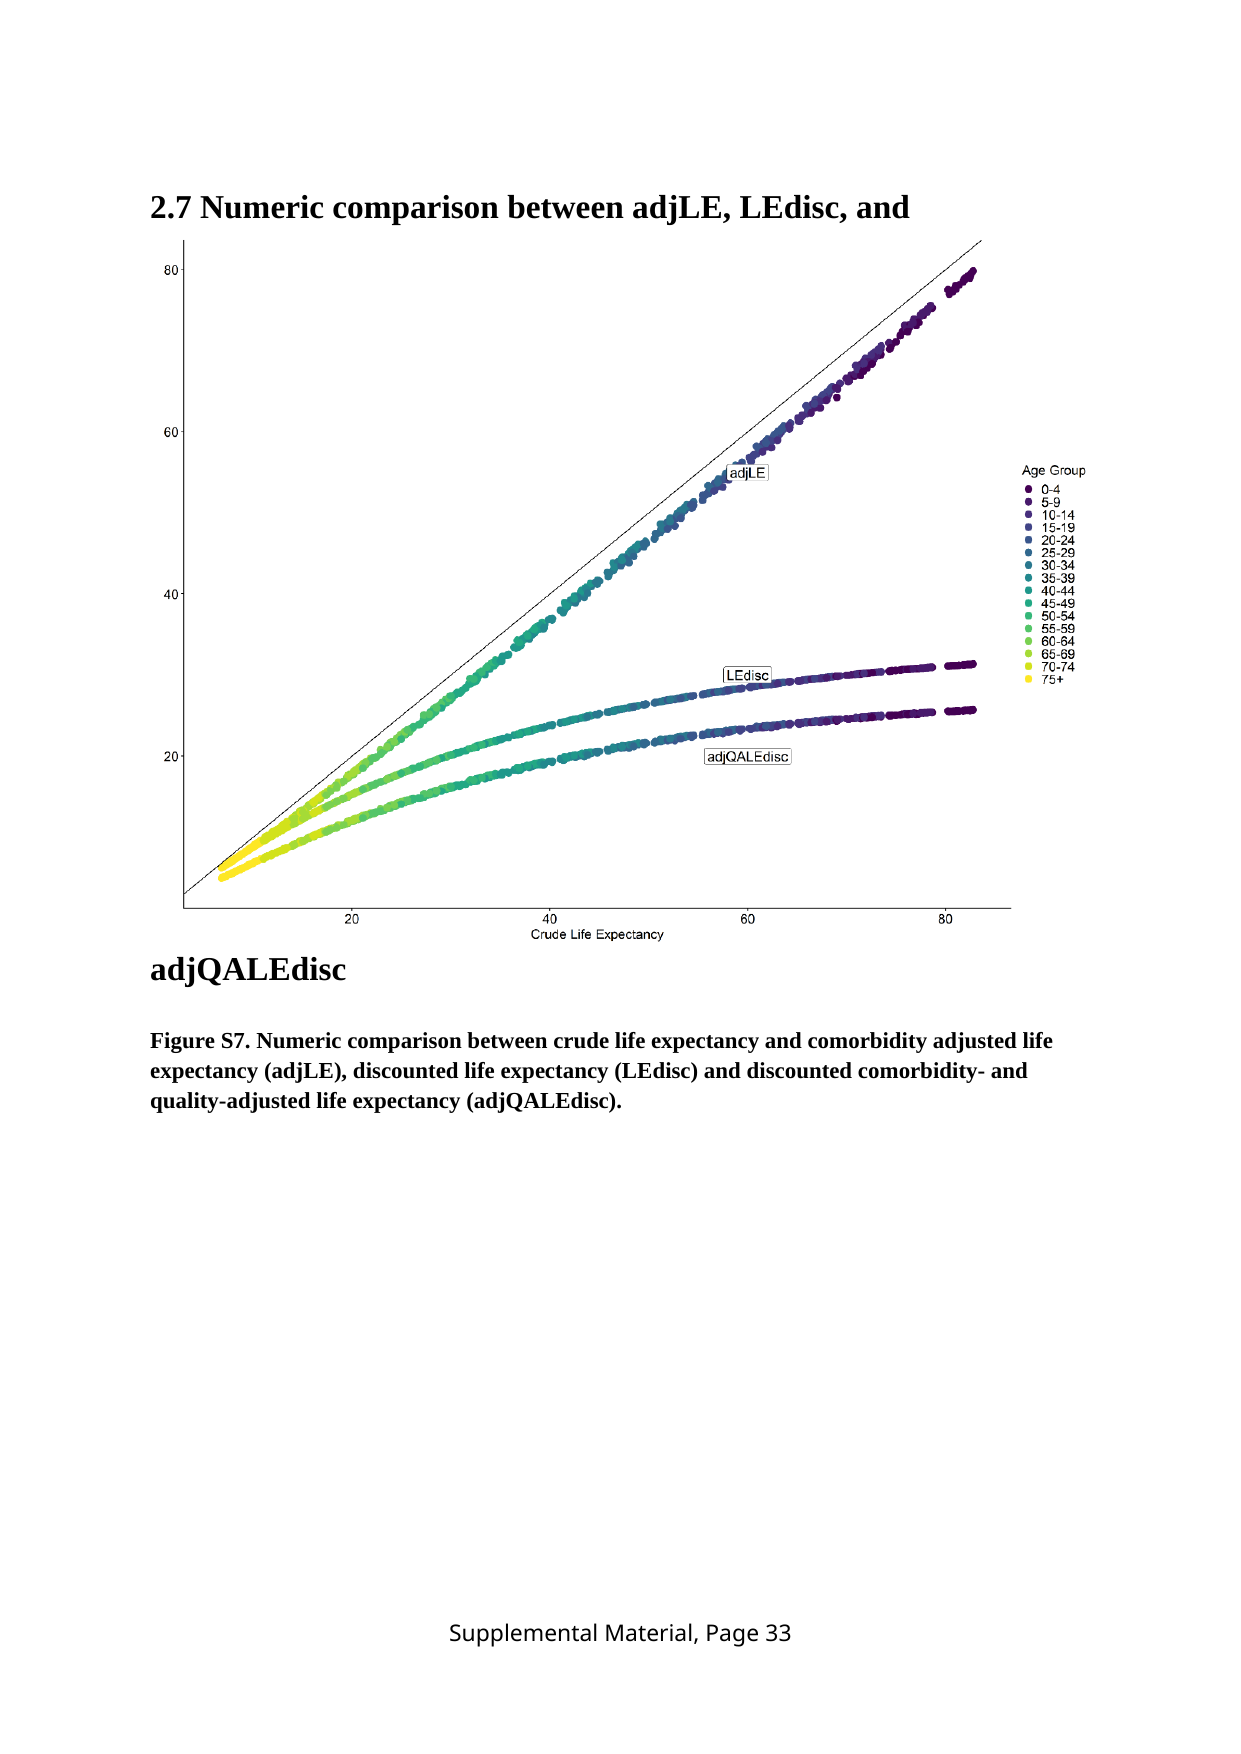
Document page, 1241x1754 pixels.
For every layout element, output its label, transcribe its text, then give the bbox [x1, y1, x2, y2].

picture [150, 236, 1091, 950]
subtitle 2.7 Numeric comparison between adjLE, LEdisc, and adjQALEdisc [150, 950, 1090, 988]
subtitle 2.7 Numeric comparison between adjLE, LEdisc, and adjQALEdisc [150, 187, 1090, 236]
subtitle Figure S7. Numeric comparison between crude life expectancy and comorbidity adjusted life expectancy (adjLE), discounted life expectancy (LEdisc) and discounted comorbidity- and quality-adjusted life expectancy (adjQALEdisc). [150, 1027, 1090, 1113]
